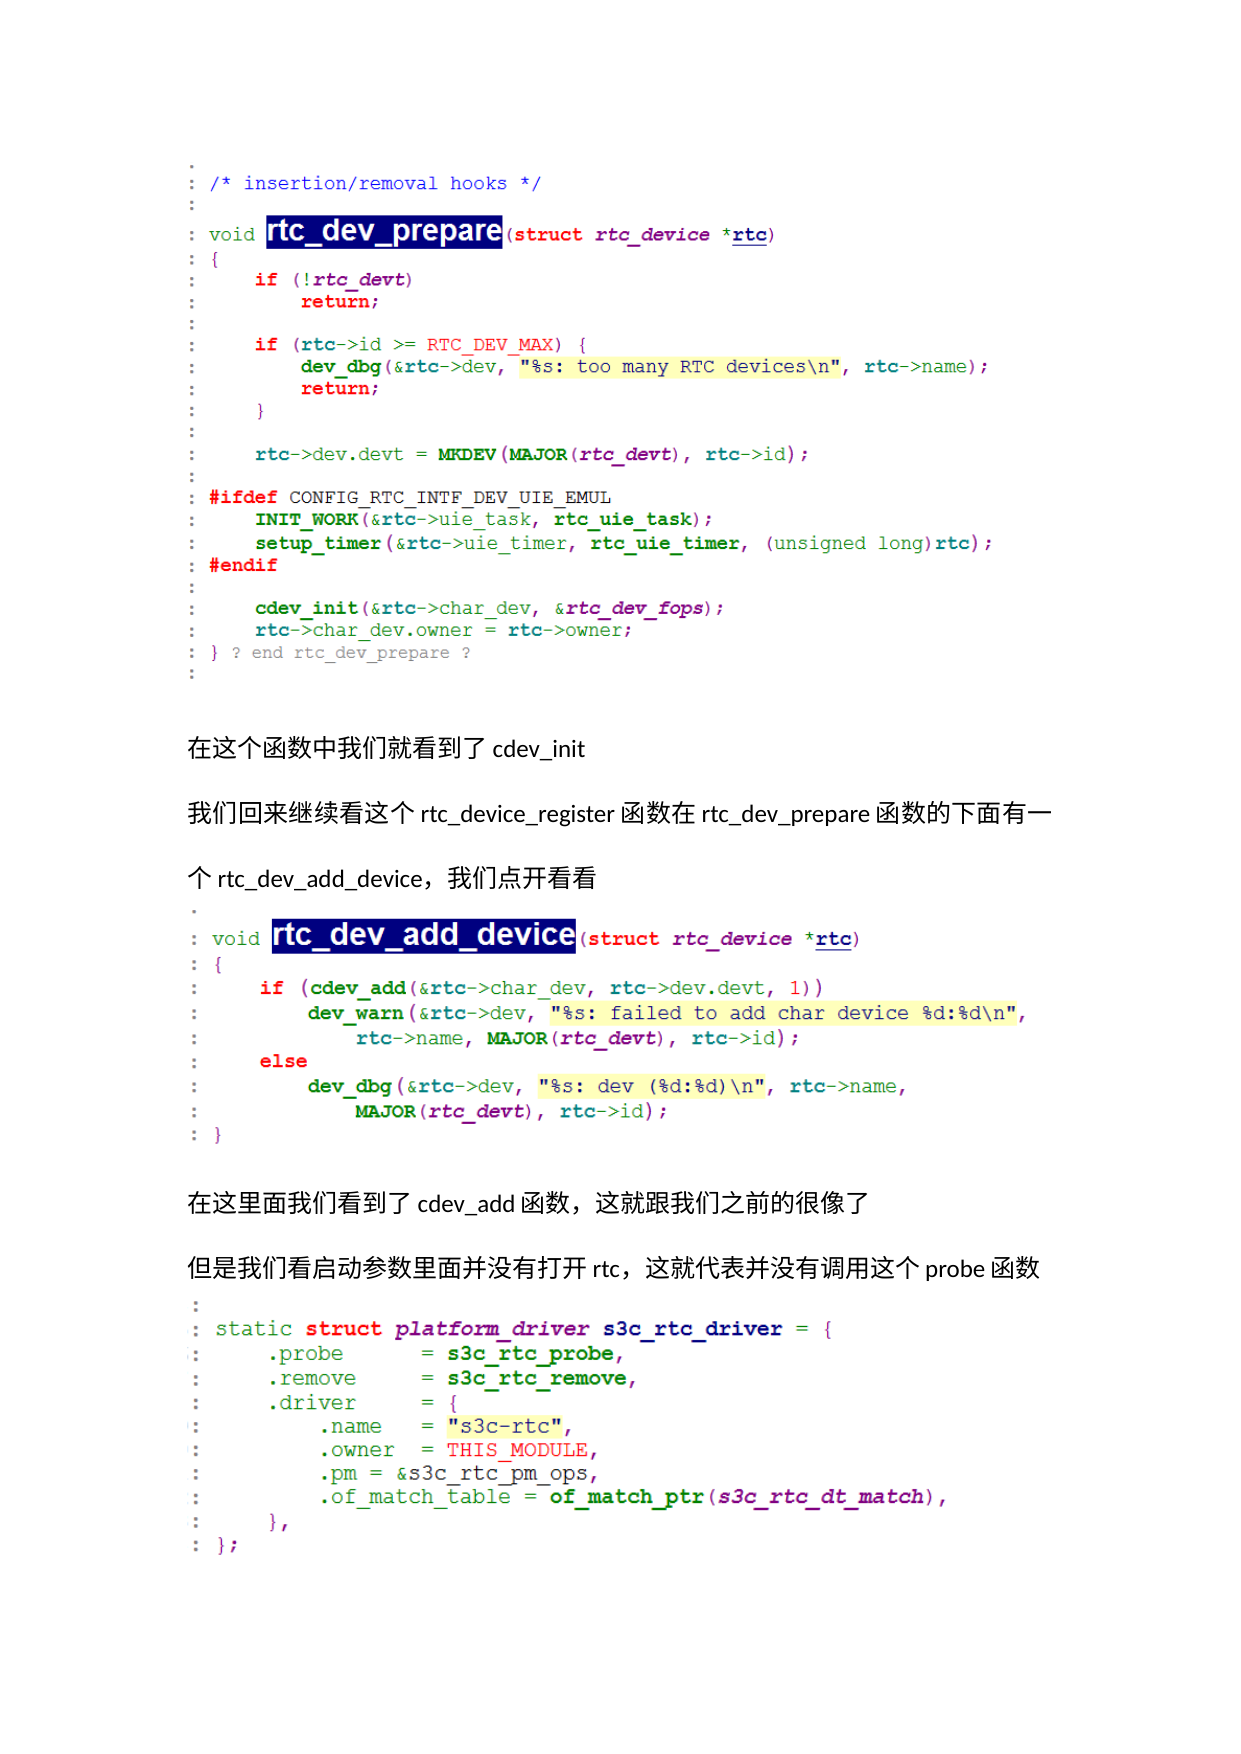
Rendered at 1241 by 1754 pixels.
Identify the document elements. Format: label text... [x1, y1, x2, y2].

text 在这里面我们看到了cdev_add函数，这就跟我们之前的很像了 [187, 1169, 1053, 1234]
picture [187, 162, 1053, 683]
picture [187, 909, 1053, 1148]
text 但是我们看启动参数里面并没有打开rtc，这就代表并没有调用这个probe函数 [187, 1234, 1053, 1299]
picture [187, 1299, 1053, 1556]
text 在这个函数中我们就看到了cdev_init [187, 714, 1053, 779]
text 我们回来继续看这个rtc_device_register函数在rtc_dev_prepare函数的下面有一个rtc_dev_add_device，我们点开看看 [187, 779, 1053, 909]
